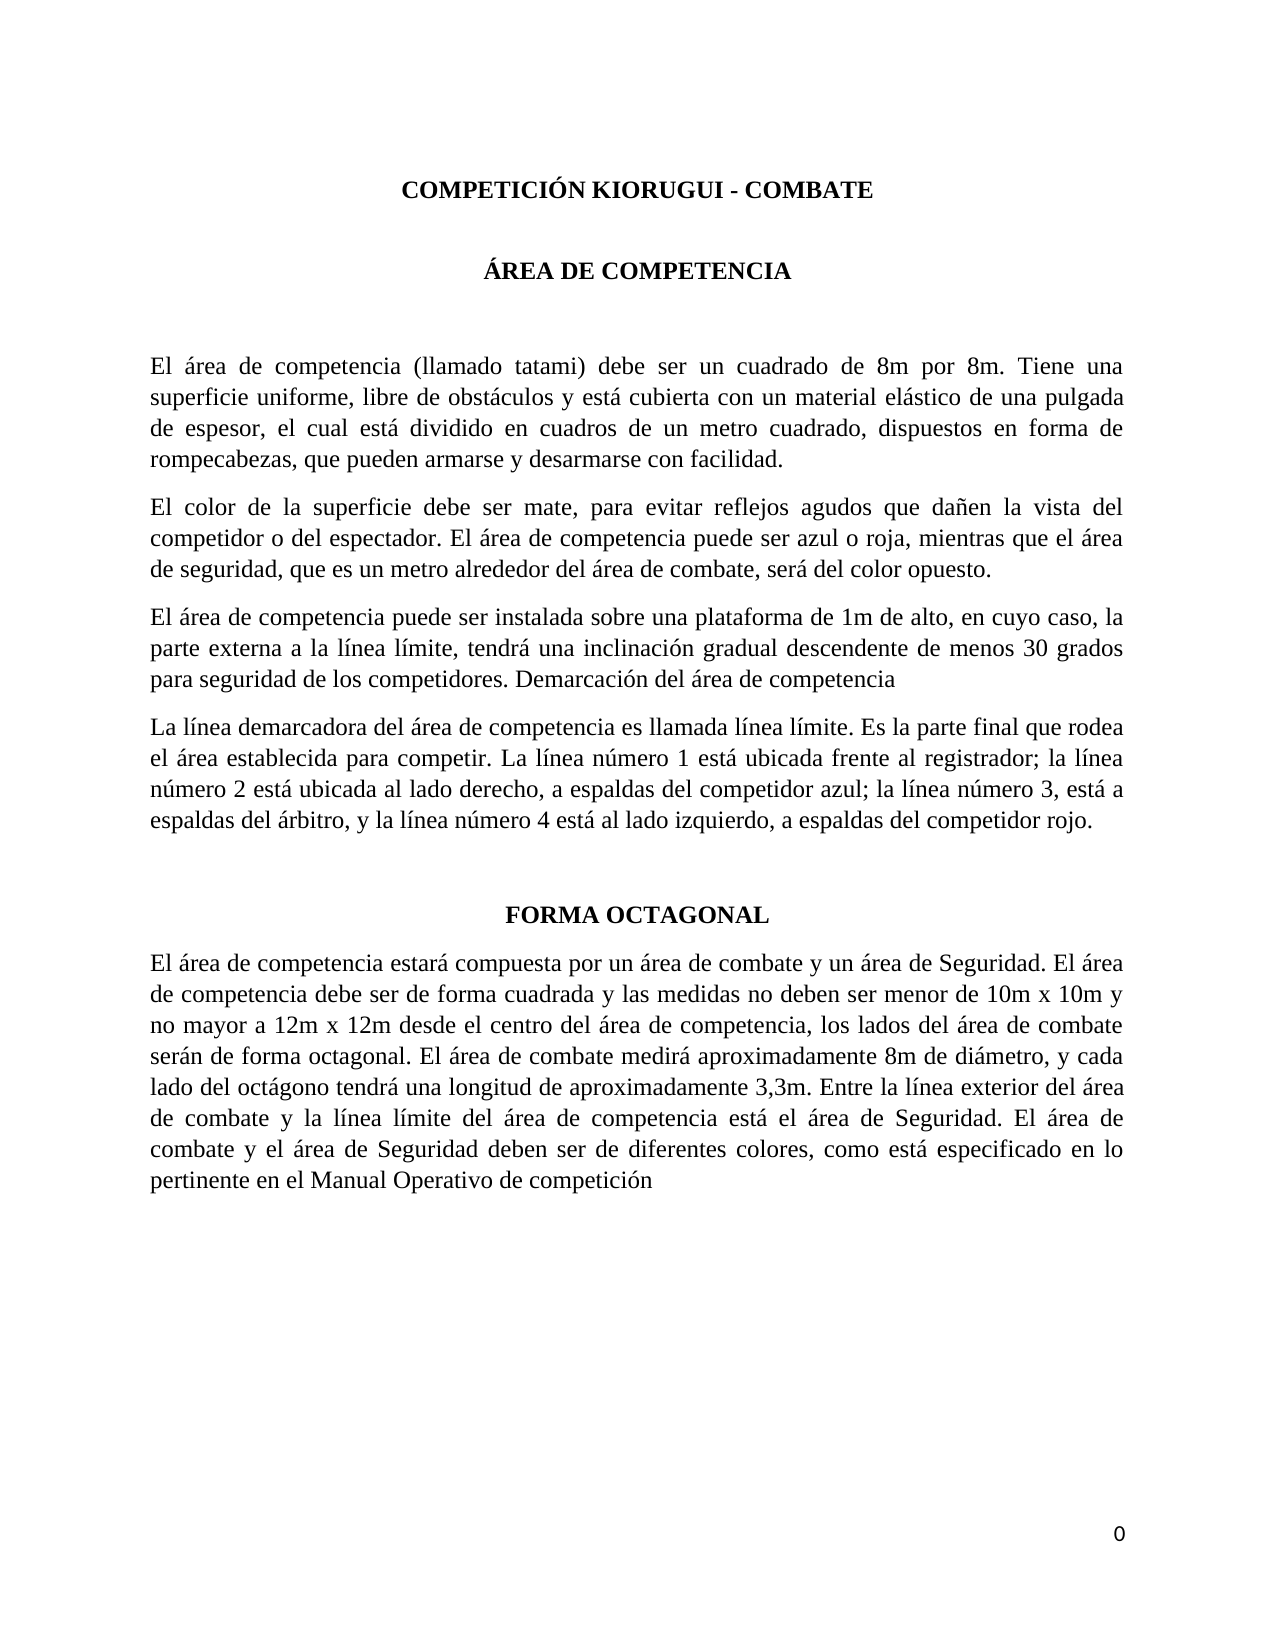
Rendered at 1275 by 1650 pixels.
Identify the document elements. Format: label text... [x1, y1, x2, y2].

text COMPETICIÓN KIORUGUI - COMBATE [150, 175, 1125, 204]
text FORMA OCTAGONAL [150, 900, 1125, 929]
text El color de la superficie debe ser mate, para evitar reflejos agudos que dañen la vista del competidor o del espectador. El área de competencia puede ser azul o roja, mientras que el área de seguridad, que es un metro alrededor del área de combate, será del color opuesto. [150, 492, 1125, 583]
text ÁREA DE COMPETENCIA [150, 256, 1125, 284]
text El área de competencia (llamado tatami) debe ser un cuadrado de 8m por 8m. Tiene una superficie uniforme, libre de obstáculos y está cubierta con un material elástico de una pulgada de espesor, el cual está dividido en cuadros de un metro cuadrado, dispuestos en forma de rompecabezas, que pueden armarse y desarmarse con facilidad. [150, 351, 1125, 473]
text El área de competencia puede ser instalada sobre una plataforma de 1m de alto, en cuyo caso, la parte externa a la línea límite, tendrá una inclinación gradual descendente de menos 30 grados para seguridad de los competidores. Demarcación del área de competencia [150, 602, 1125, 693]
text La línea demarcadora del área de competencia es llamada línea límite. Es la parte final que rodea el área establecida para competir. La línea número 1 está ubicada frente al registrador; la línea número 2 está ubicada al lado derecho, a espaldas del competidor azul; la línea número 3, está a espaldas del árbitro, y la línea número 4 está al lado izquierdo, a espaldas del competidor rojo. [150, 712, 1125, 833]
text El área de competencia estará compuesta por un área de combate y un área de Seguridad. El área de competencia debe ser de forma cuadrada y las medidas no deben ser menor de 10m x 10m y no mayor a 12m x 12m desde el centro del área de competencia, los lados del área de combate serán de forma octagonal. El área de combate medirá aproximadamente 8m de diámetro, y cada lado del octágono tendrá una longitud de aproximadamente 3,3m. Entre la línea exterior del área de combate y la línea límite del área de competencia está el área de Seguridad. El área de combate y el área de Seguridad deben ser de diferentes colores, como está especificado en lo pertinente en el Manual Operativo de competición [150, 948, 1125, 1194]
